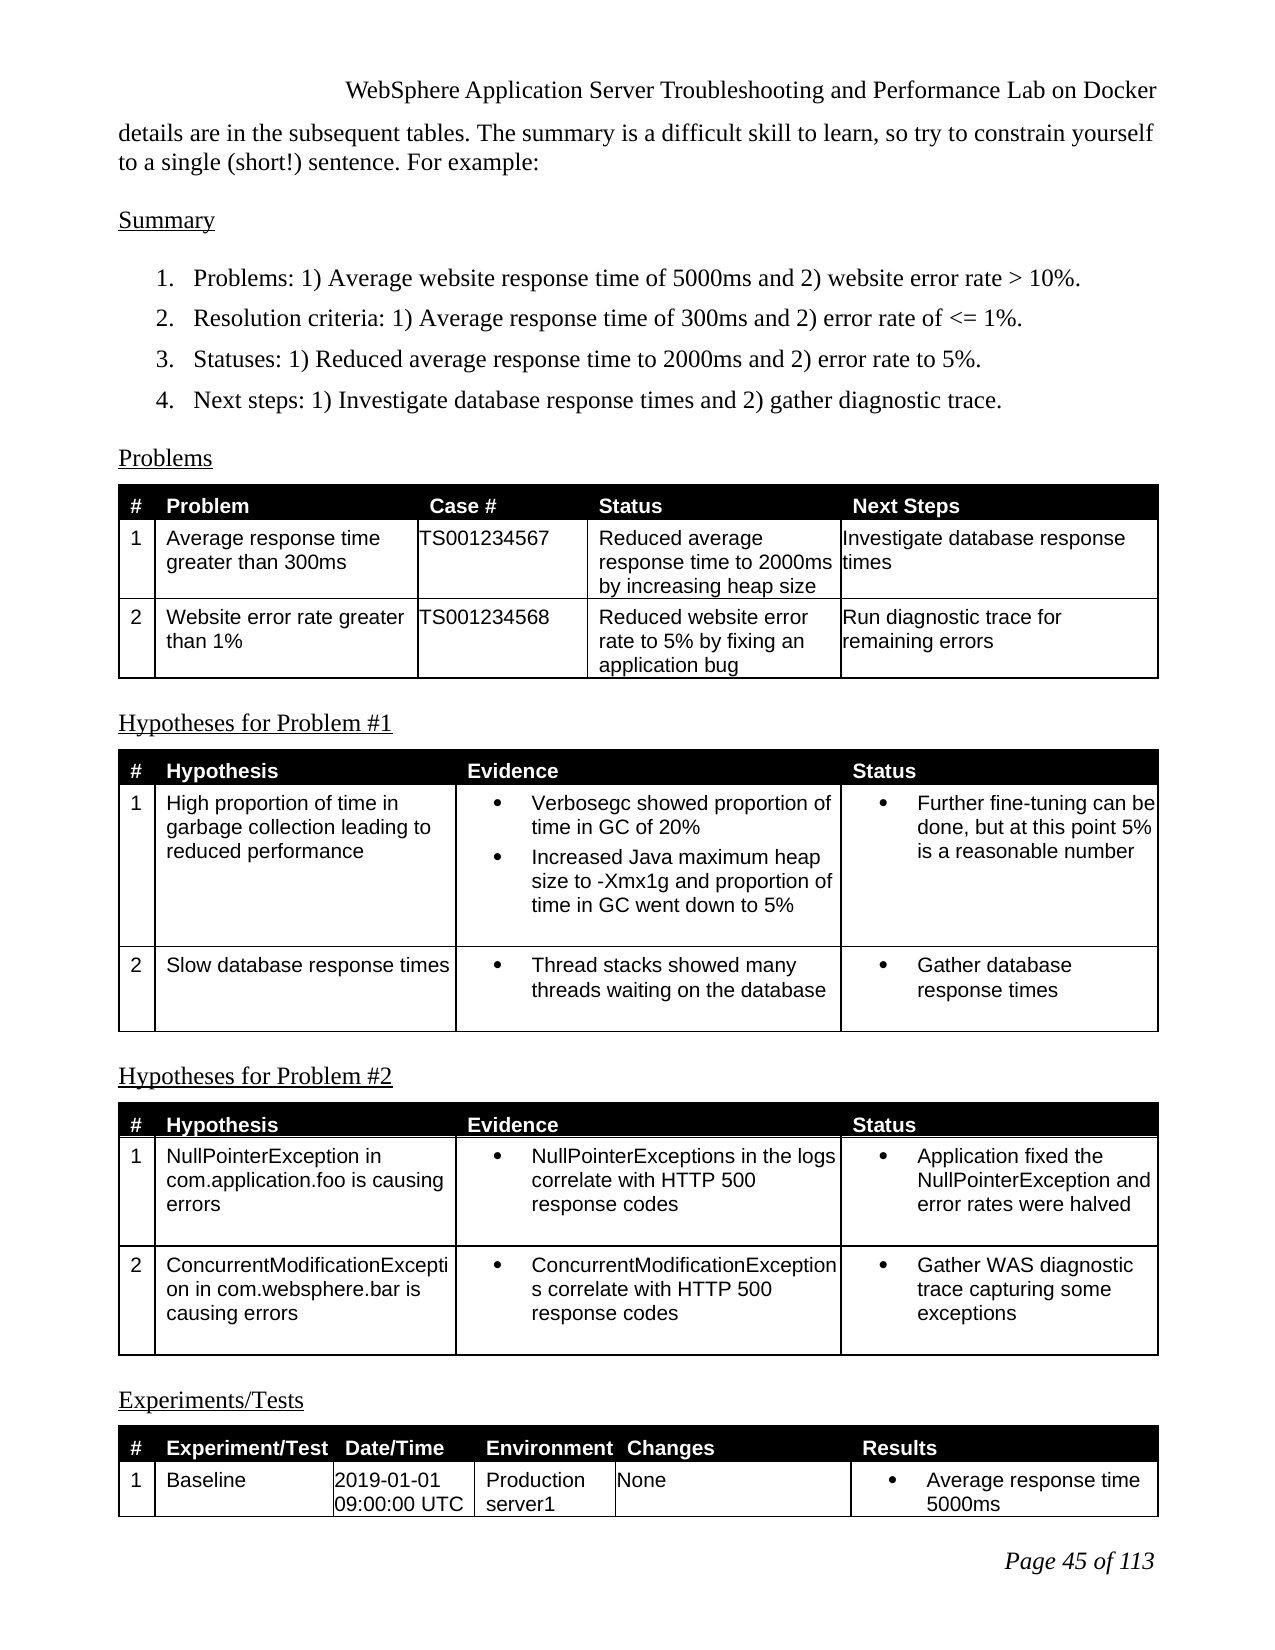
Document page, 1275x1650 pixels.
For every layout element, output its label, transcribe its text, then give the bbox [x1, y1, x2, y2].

table_header Status [842, 1104, 1157, 1136]
table_cell 1 [120, 520, 154, 597]
table_cell Verbosegc showed proportion of time in GC of 20% Increased Java maximum heap size to -Xmx1g and proportion of time in GC went down to 5% [457, 785, 840, 946]
table_header # [120, 750, 154, 783]
table_header # [120, 1104, 154, 1136]
table_header Evidence [457, 1104, 840, 1136]
list Resolution criteria: 1) Average response time of 300ms and 2) error rate of <= 1%. [156, 303, 1157, 332]
table_cell Website error rate greater than 1% [156, 599, 417, 677]
table_cell TS001234567 [419, 520, 587, 597]
table_header Next Steps [842, 485, 1157, 518]
table_cell Run diagnostic trace for remaining errors [842, 599, 1157, 677]
table_cell Baseline [156, 1462, 333, 1516]
table_header Experiment/Test [156, 1427, 333, 1460]
table_header Case # [419, 485, 587, 518]
list Statuses: 1) Reduced average response time to 2000ms and 2) error rate to 5%. [156, 344, 1157, 373]
table_cell Reduced website error rate to 5% by fixing an application bug [588, 599, 840, 677]
table_header # [120, 485, 154, 518]
text Problems [118, 443, 1157, 472]
table_cell Gather database response times [842, 947, 1157, 1031]
table_cell 1 [120, 1462, 154, 1516]
table_cell Production server1 [475, 1462, 615, 1516]
table_cell Gather WAS diagnostic trace capturing some exceptions [842, 1247, 1157, 1354]
table_header Changes [616, 1427, 850, 1460]
table_header Status [588, 485, 840, 518]
table_cell NullPointerException in com.application.foo is causing errors [156, 1138, 455, 1245]
table_cell Slow database response times [156, 947, 455, 1031]
table_cell Reduced average response time to 2000ms by increasing heap size [588, 520, 840, 597]
text Experiments/Tests [118, 1385, 1157, 1413]
table_cell Investigate database response times [842, 520, 1157, 597]
table_cell Thread stacks showed many threads waiting on the database [457, 947, 840, 1031]
table_cell 2 [120, 599, 154, 677]
table_cell ConcurrentModificationException in com.websphere.bar is causing errors [156, 1247, 455, 1354]
table_cell 2 [120, 1247, 154, 1354]
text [118, 118, 1157, 176]
table_cell Average response time greater than 300ms [156, 520, 417, 597]
text Hypotheses for Problem #1 [118, 708, 1157, 736]
list Problems: 1) Average website response time of 5000ms and 2) website error rate > 10%. [156, 263, 1157, 291]
table_header Problem [156, 485, 417, 518]
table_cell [852, 1462, 1157, 1516]
table_cell Application fixed the NullPointerException and error rates were halved [842, 1138, 1157, 1245]
table_header Status [842, 750, 1157, 783]
table_cell None [616, 1462, 850, 1516]
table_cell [334, 1462, 474, 1516]
table_cell 2 [120, 947, 154, 1031]
table_cell 1 [120, 1138, 154, 1245]
table_header Results [852, 1427, 1157, 1460]
table_cell TS001234568 [419, 599, 587, 677]
table_header Hypothesis [156, 750, 455, 783]
table_header # [120, 1427, 154, 1460]
text Summary [118, 205, 1157, 233]
table_header Date/Time [334, 1427, 474, 1460]
table_header Environment [475, 1427, 615, 1460]
table_cell High proportion of time in garbage collection leading to reduced performance [156, 785, 455, 946]
table_cell 1 [120, 785, 154, 946]
list Next steps: 1) Investigate database response times and 2) gather diagnostic trace. [156, 385, 1157, 414]
table_cell NullPointerExceptions in the logs correlate with HTTP 500 response codes [457, 1138, 840, 1245]
text Hypotheses for Problem #2 [118, 1061, 1157, 1090]
table_cell ConcurrentModificationExceptions correlate with HTTP 500 response codes [457, 1247, 840, 1354]
table_cell Further fine-tuning can be done, but at this point 5% is a reasonable number [842, 785, 1157, 946]
table_header Hypothesis [156, 1104, 455, 1136]
table_header Evidence [457, 750, 840, 783]
